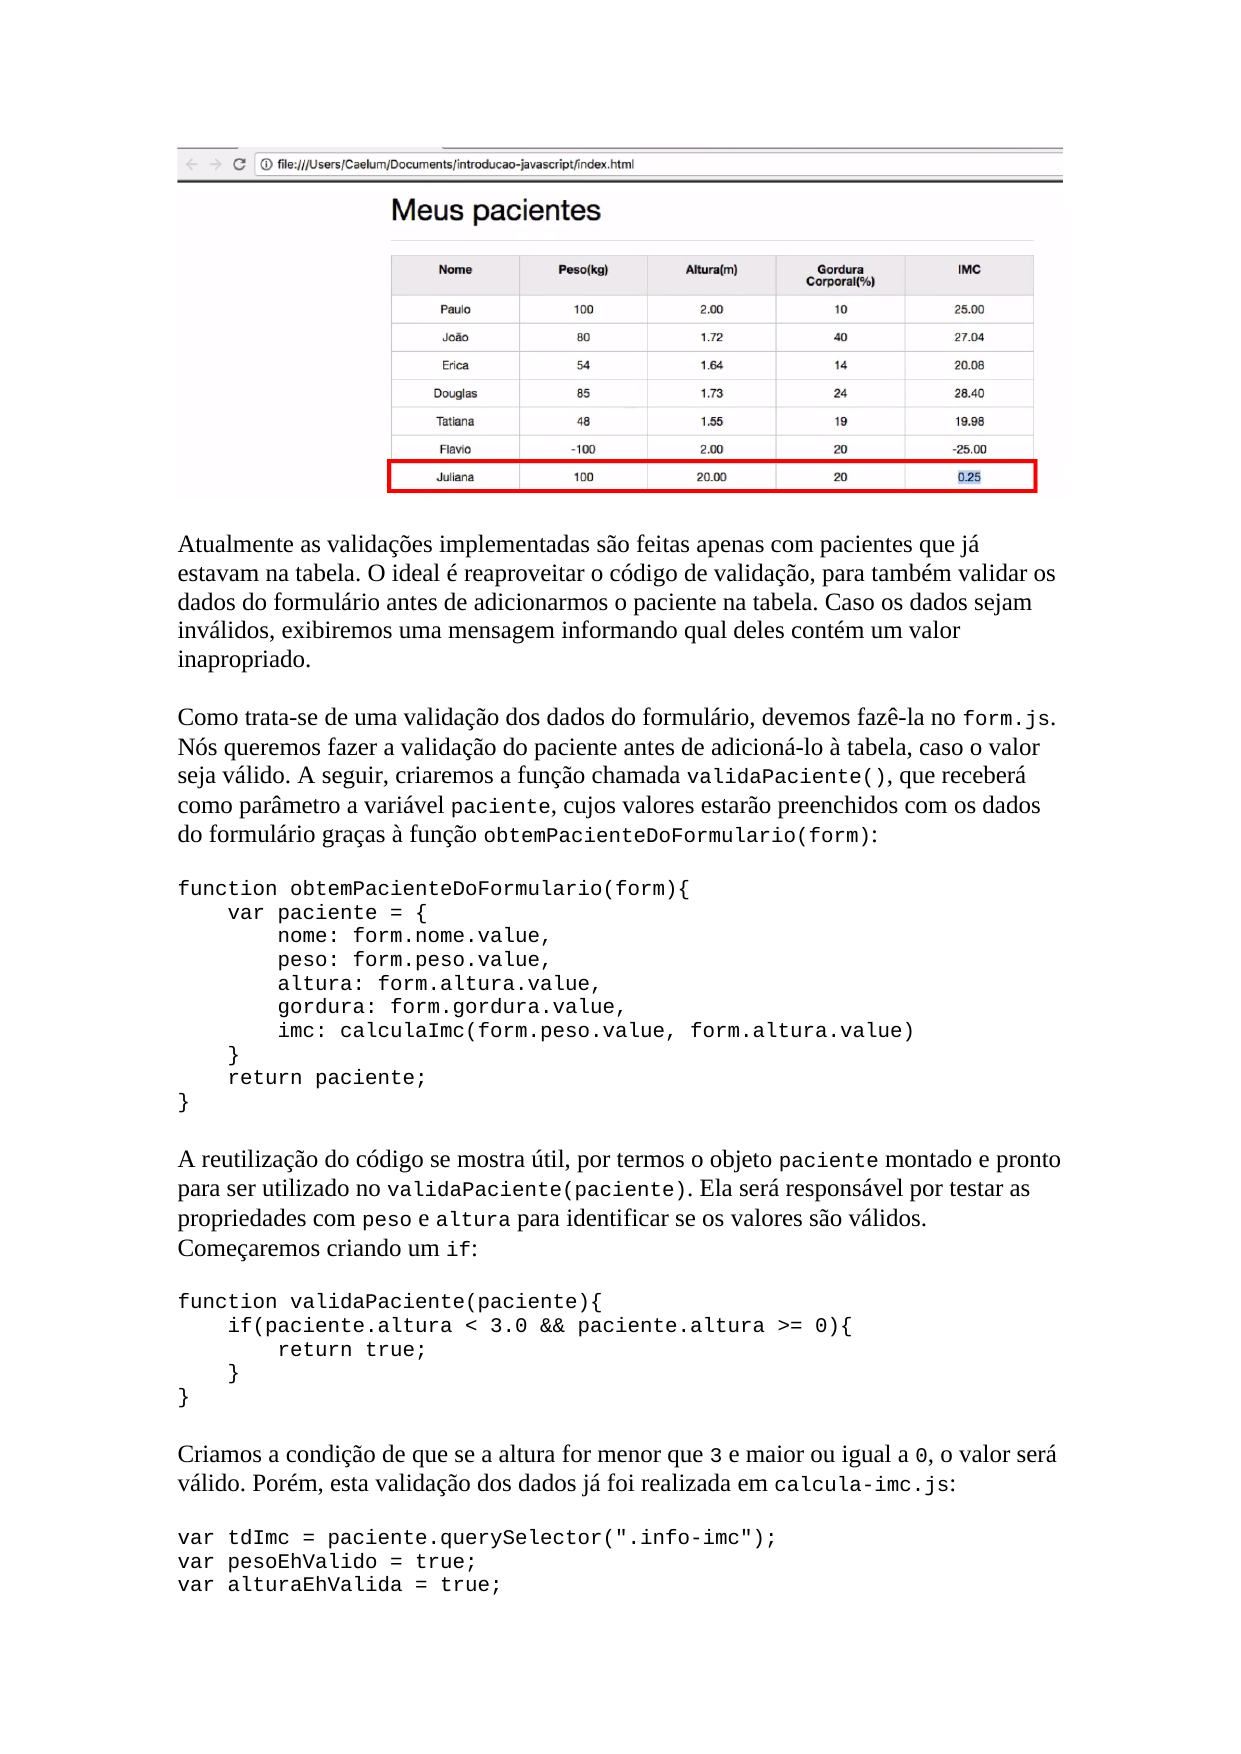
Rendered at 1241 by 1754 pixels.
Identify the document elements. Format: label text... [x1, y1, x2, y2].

text Como trata-se de uma validação dos dados do formulário, devemos fazê-la no form.js. Nós queremos fazer a validação do paciente antes de adicioná-lo à tabela, caso o valor seja válido. A seguir, criaremos a função chamada validaPaciente(), que receberá como parâmetro a variável paciente, cujos valores estarão preenchidos com os dados do formulário graças à função obtemPacienteDoFormulario(form): [177, 702, 1063, 849]
text Criamos a condição de que se a altura for menor que 3 e maior ou igual a 0, o valor será válido. Porém, esta validação dos dados já foi realizada em calcula-imc.js: [177, 1439, 1063, 1498]
text peso: form.peso.value, [177, 949, 1063, 973]
text if(paciente.altura < 3.0 && paciente.altura >= 0){ [177, 1315, 1063, 1339]
text var tdImc = paciente.querySelector(".info-imc"); [177, 1527, 1063, 1551]
text var paciente = { [177, 902, 1063, 926]
text altura: form.altura.value, [177, 973, 1063, 996]
text } [177, 1362, 1063, 1386]
text return true; [177, 1339, 1063, 1362]
text function obtemPacienteDoFormulario(form){ [177, 878, 1063, 902]
text } [177, 1386, 1063, 1409]
text } [177, 1091, 1063, 1115]
text nome: form.nome.value, [177, 926, 1063, 949]
text } [177, 1044, 1063, 1067]
text Atualmente as validações implementadas são feitas apenas com pacientes que já estavam na tabela. O ideal é reaproveitar o código de validação, para também validar os dados do formulário antes de adicionarmos o paciente na tabela. Caso os dados sejam inválidos, exibiremos uma mensagem informando qual deles contém um valor inapropriado. [177, 529, 1063, 673]
text var alturaEhValida = true; [177, 1574, 1063, 1598]
text gordura: form.gordura.value, [177, 996, 1063, 1020]
text var pesoEhValido = true; [177, 1551, 1063, 1574]
text return paciente; [177, 1067, 1063, 1091]
text imc: calculaImc(form.peso.value, form.altura.value) [177, 1020, 1063, 1044]
text A reutilização do código se mostra útil, por termos o objeto paciente montado e pronto para ser utilizado no validaPaciente(paciente). Ela será responsável por testar as propriedades com peso e altura para identificar se os valores são válidos. Começaremos criando um if: [177, 1144, 1063, 1262]
picture [177, 147, 1063, 500]
text function validaPaciente(paciente){ [177, 1291, 1063, 1315]
